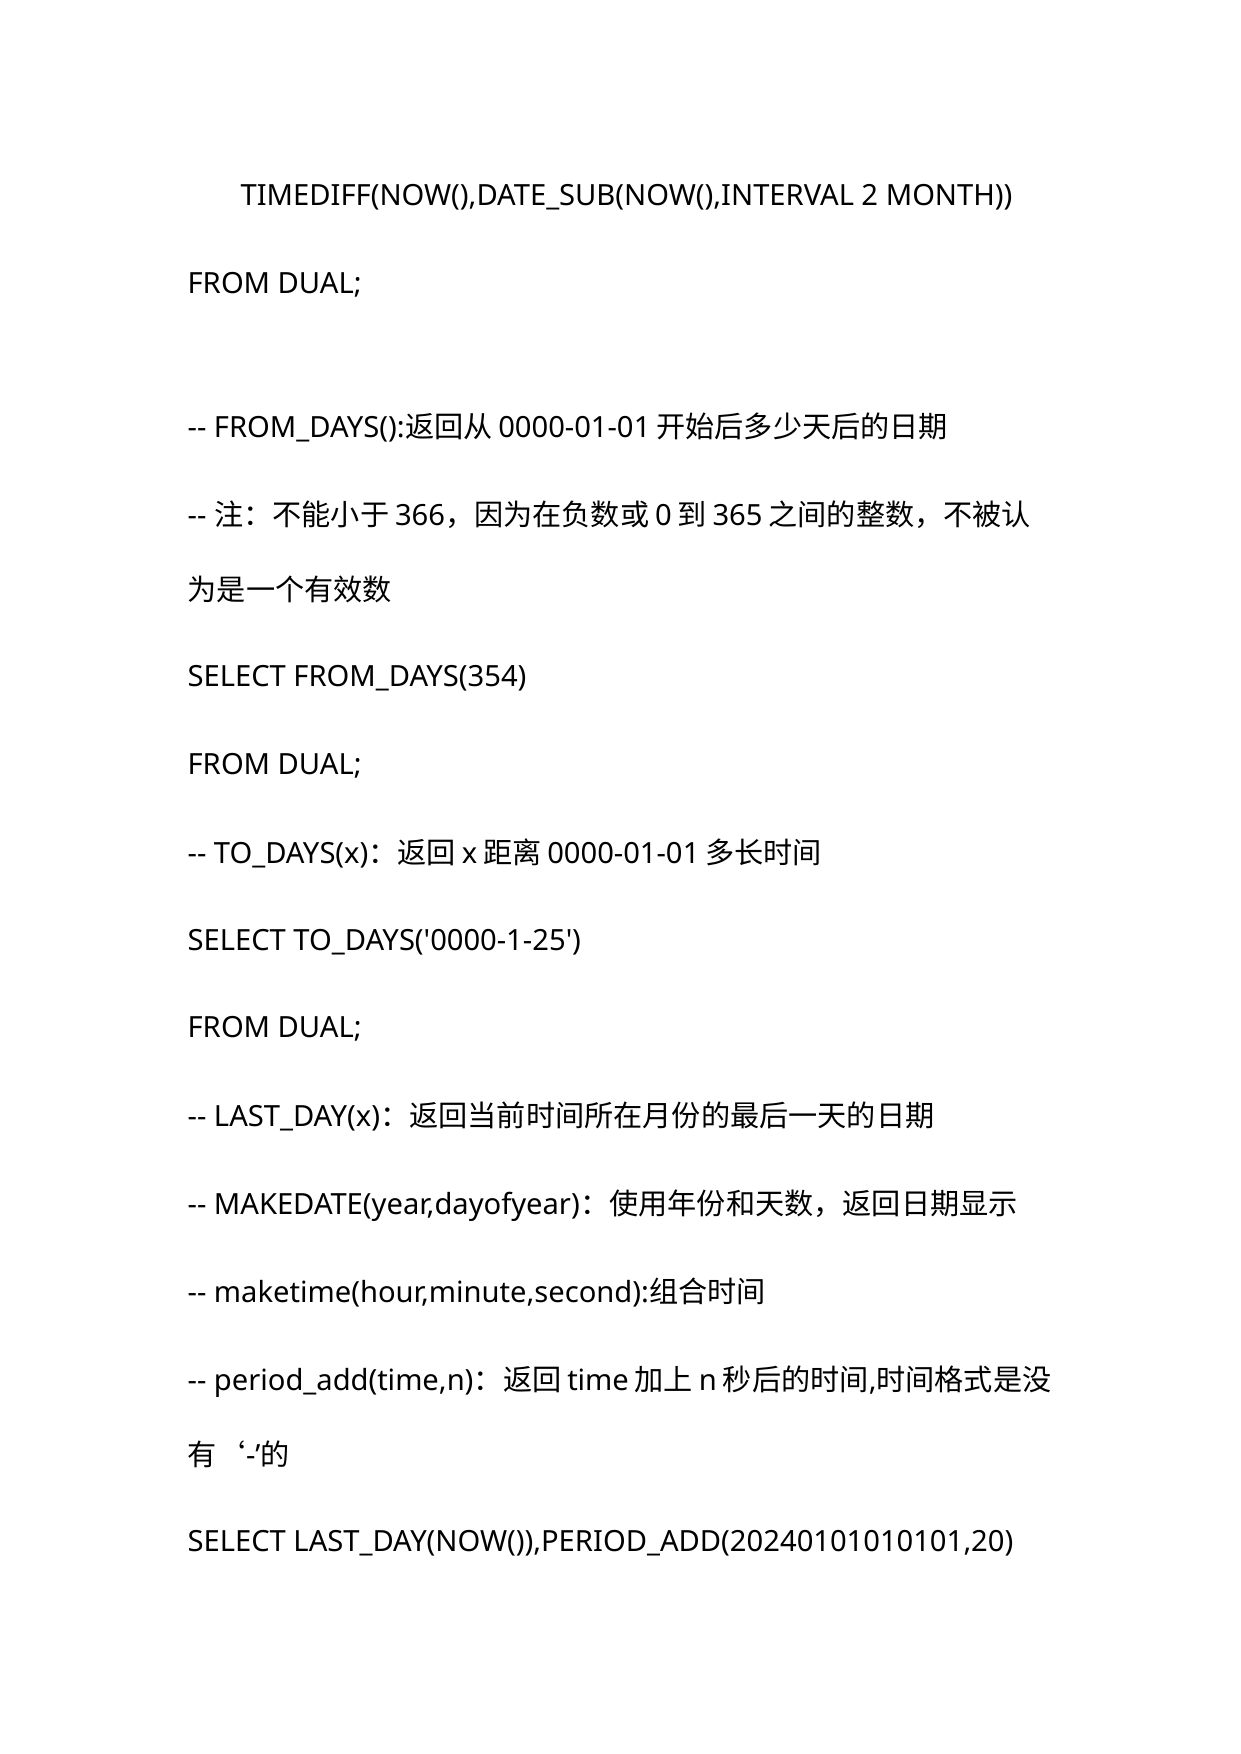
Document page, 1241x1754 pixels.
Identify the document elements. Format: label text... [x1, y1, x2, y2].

text -- FROM_DAYS():返回从0000-01-01开始后多少天后的日期 [187, 392, 1053, 457]
text FROM DUAL; [187, 249, 1053, 314]
text SELECT TO_DAYS('0000-1-25') [187, 906, 1053, 971]
text TIMEDIFF(NOW(),DATE_SUB(NOW(),INTERVAL 2 MONTH)) [187, 162, 1053, 227]
text -- TO_DAYS(x)：返回x距离0000-01-01多长时间 [187, 818, 1053, 883]
text -- period_add(time,n)：返回time加上n秒后的时间,时间格式是没有‘-’的 [187, 1345, 1053, 1485]
text FROM DUAL; [187, 731, 1053, 796]
text SELECT LAST_DAY(NOW()),PERIOD_ADD(20240101010101,20) [187, 1508, 1053, 1573]
text -- LAST_DAY(x)：返回当前时间所在月份的最后一天的日期 [187, 1081, 1053, 1146]
text SELECT FROM_DAYS(354) [187, 643, 1053, 708]
text -- MAKEDATE(year,dayofyear)：使用年份和天数，返回日期显示 [187, 1169, 1053, 1234]
text -- maketime(hour,minute,second):组合时间 [187, 1257, 1053, 1322]
text FROM DUAL; [187, 994, 1053, 1059]
text -- 注：不能小于366，因为在负数或0到365之间的整数，不被认为是一个有效数 [187, 480, 1053, 620]
